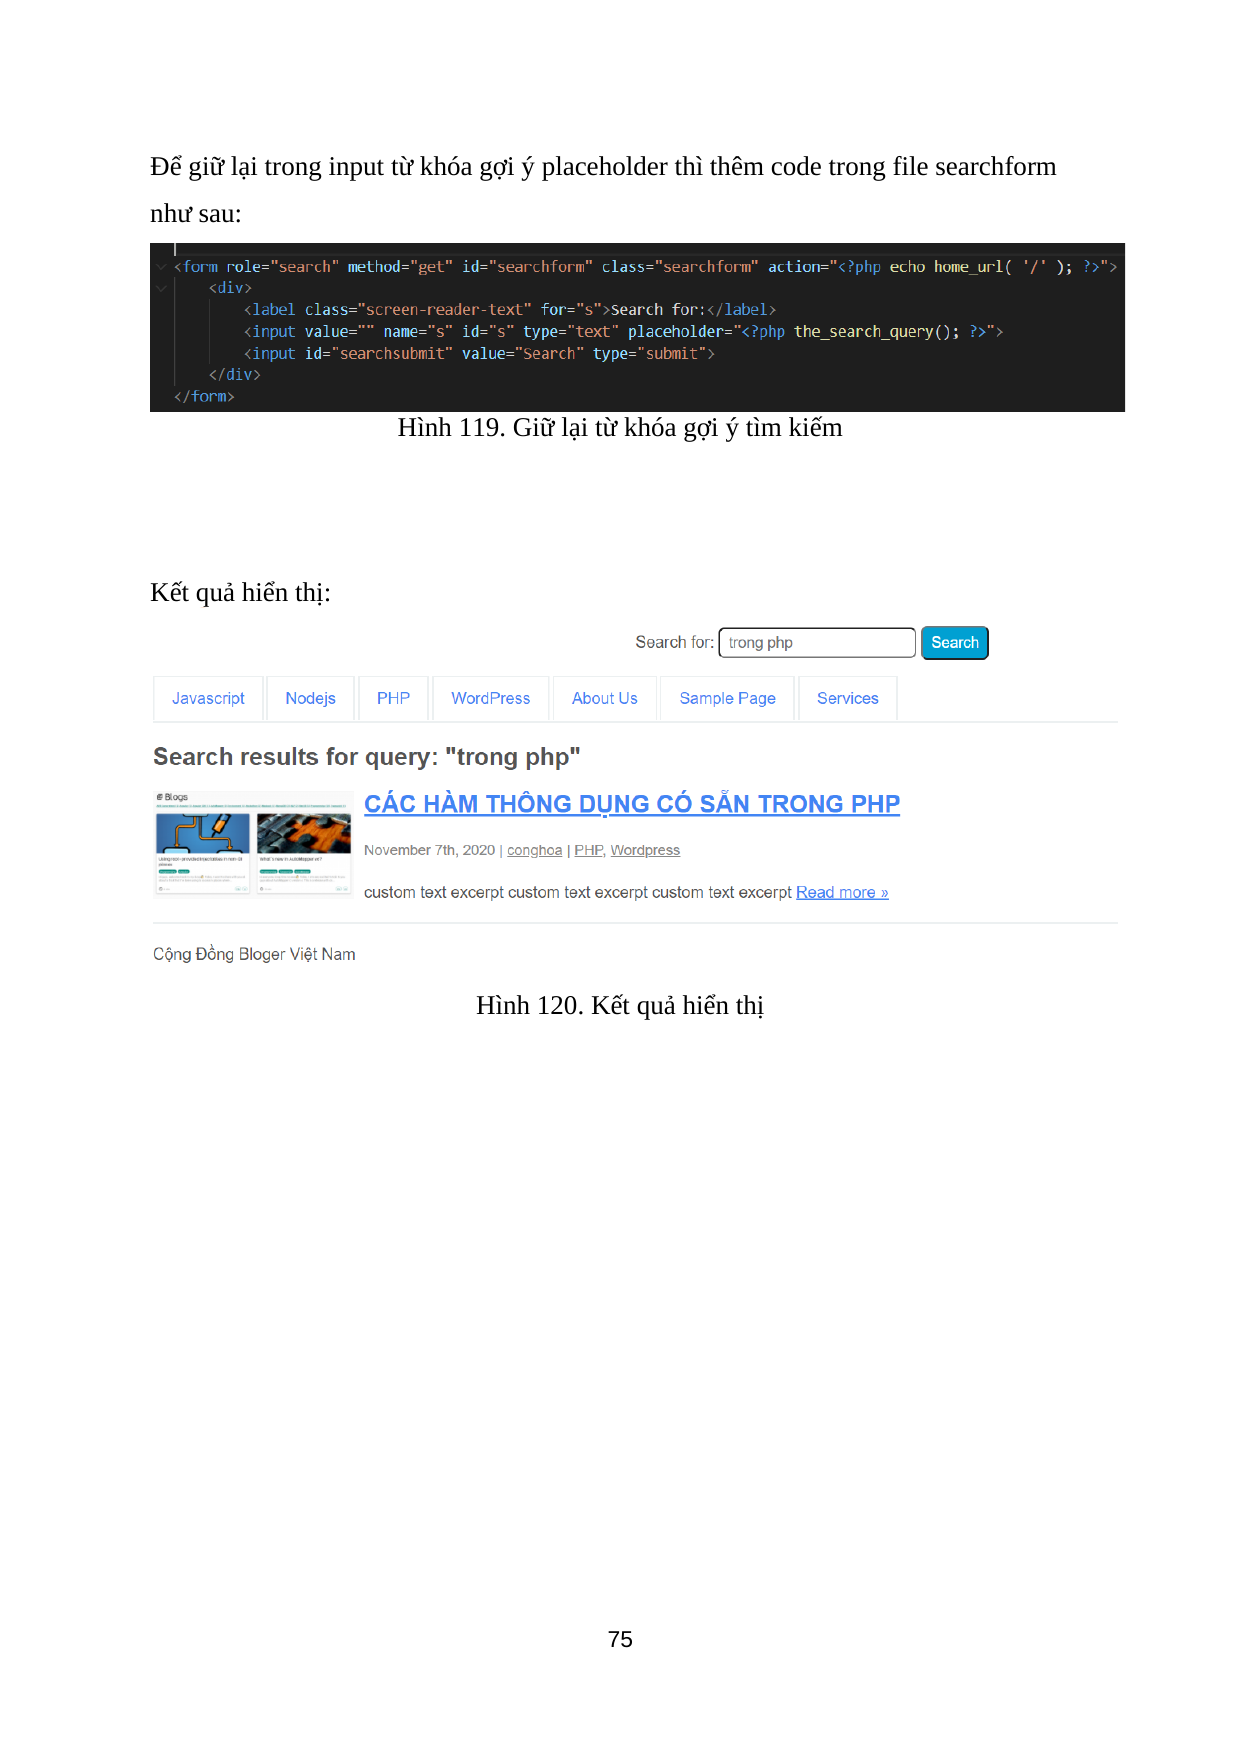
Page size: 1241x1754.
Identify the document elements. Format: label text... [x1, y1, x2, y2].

text Kết quả hiển thị: [150, 576, 1090, 607]
text Hình 119. Giữ lại từ khóa gợi ý tìm kiếm [150, 412, 1090, 442]
text Hình 120. Kết quả hiển thị [150, 989, 1090, 1020]
text Để giữ lại trong input từ khóa gợi ý placeholder thì thêm code trong file searchform như sau: [150, 150, 1090, 228]
